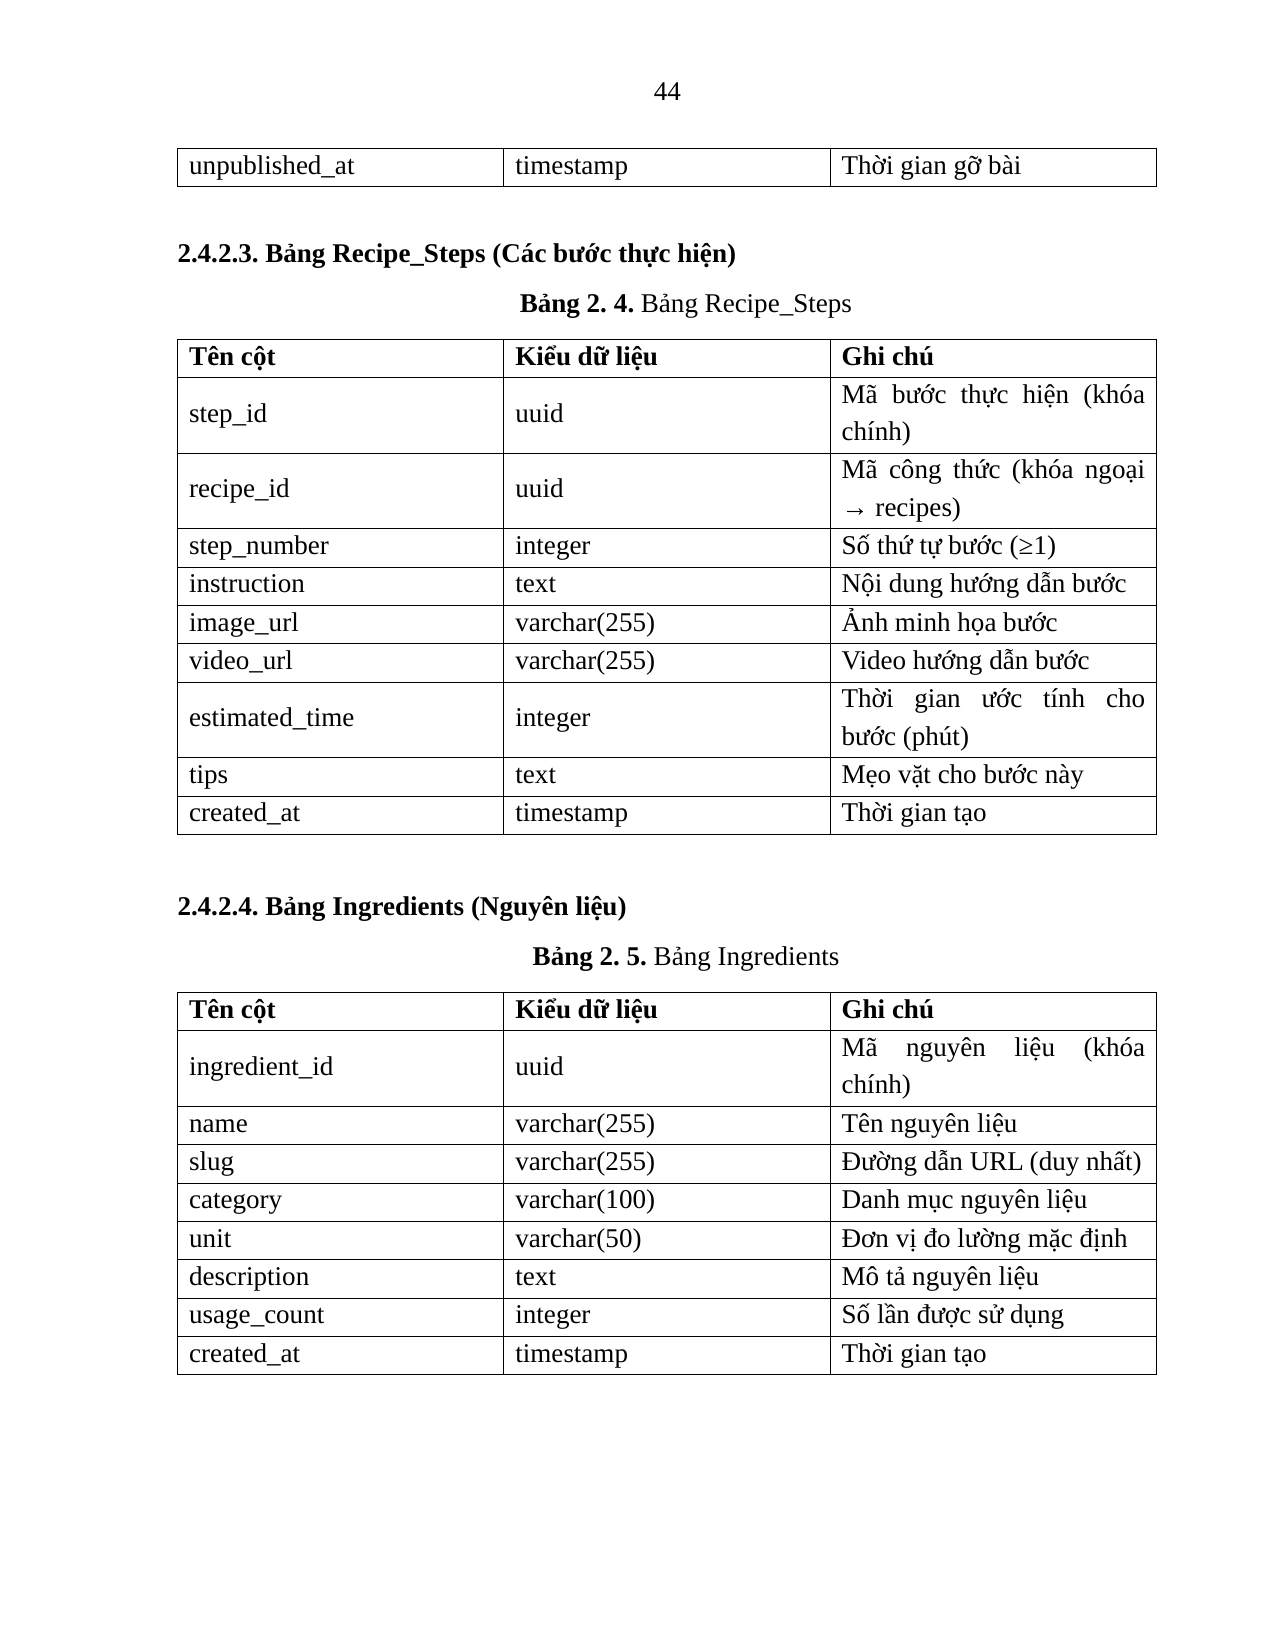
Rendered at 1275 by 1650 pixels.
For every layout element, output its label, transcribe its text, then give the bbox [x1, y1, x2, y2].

table_cell Video hướng dẫn bước [831, 644, 1156, 682]
table_cell created_at [178, 1337, 503, 1374]
table_cell varchar(255) [504, 1145, 830, 1182]
table_cell created_at [178, 797, 503, 834]
table_cell Nội dung hướng dẫn bước [831, 568, 1156, 605]
table_cell Mã công thức (khóa ngoại → recipes) [831, 454, 1156, 528]
table_cell Đơn vị đo lường mặc định [831, 1222, 1156, 1259]
table_cell unpublished_at [178, 149, 503, 186]
table_cell Mô tả nguyên liệu [831, 1260, 1156, 1297]
table_cell varchar(255) [504, 644, 830, 682]
table_cell timestamp [504, 1337, 830, 1374]
table_header Kiểu dữ liệu [504, 340, 830, 377]
table_cell slug [178, 1145, 503, 1182]
table_cell category [178, 1184, 503, 1221]
table_cell Ảnh minh họa bước [831, 606, 1156, 643]
table_cell ingredient_id [178, 1031, 503, 1106]
table_cell varchar(50) [504, 1222, 830, 1259]
table_header Ghi chú [831, 340, 1156, 377]
table_cell Mã nguyên liệu (khóa chính) [831, 1031, 1156, 1106]
table_cell varchar(255) [504, 606, 830, 643]
table_cell varchar(100) [504, 1184, 830, 1221]
table_cell unit [178, 1222, 503, 1259]
table_cell varchar(255) [504, 1107, 830, 1144]
text Bảng 2. 5. Bảng Ingredients [215, 940, 1157, 971]
table_header Ghi chú [831, 993, 1156, 1030]
table_cell instruction [178, 568, 503, 605]
table_cell Đường dẫn URL (duy nhất) [831, 1145, 1156, 1182]
table_cell Tên nguyên liệu [831, 1107, 1156, 1144]
table_cell integer [504, 683, 830, 757]
table_cell image_url [178, 606, 503, 643]
table_cell description [178, 1260, 503, 1297]
table_cell text [504, 568, 830, 605]
table_cell Mẹo vặt cho bước này [831, 758, 1156, 796]
table_cell Mã bước thực hiện (khóa chính) [831, 378, 1156, 453]
table_cell Thời gian tạo [831, 797, 1156, 834]
table_cell recipe_id [178, 454, 503, 528]
table_cell Số thứ tự bước (≥1) [831, 529, 1156, 567]
table_header Kiểu dữ liệu [504, 993, 830, 1030]
table_cell Thời gian gỡ bài [831, 149, 1156, 186]
table_cell estimated_time [178, 683, 503, 757]
table_cell text [504, 1260, 830, 1297]
table_cell Số lần được sử dụng [831, 1299, 1156, 1336]
table_cell uuid [504, 378, 830, 453]
table_cell Thời gian tạo [831, 1337, 1156, 1374]
table_cell usage_count [178, 1299, 503, 1336]
table_header Tên cột [178, 993, 503, 1030]
table_cell integer [504, 1299, 830, 1336]
table_cell tips [178, 758, 503, 796]
subtitle 2.4.2.4. Bảng Ingredients (Nguyên liệu) [177, 890, 1157, 921]
table_header Tên cột [178, 340, 503, 377]
table_cell Thời gian ước tính cho bước (phút) [831, 683, 1156, 757]
table_cell timestamp [504, 797, 830, 834]
text Bảng 2. 4. Bảng Recipe_Steps [215, 287, 1157, 318]
table_cell uuid [504, 454, 830, 528]
table_cell name [178, 1107, 503, 1144]
subtitle 2.4.2.3. Bảng Recipe_Steps (Các bước thực hiện) [177, 237, 1157, 268]
table_cell step_id [178, 378, 503, 453]
table_cell step_number [178, 529, 503, 567]
table_cell video_url [178, 644, 503, 682]
table_cell Danh mục nguyên liệu [831, 1184, 1156, 1221]
table_cell integer [504, 529, 830, 567]
table_cell timestamp [504, 149, 830, 186]
table_cell text [504, 758, 830, 796]
table_cell uuid [504, 1031, 830, 1106]
